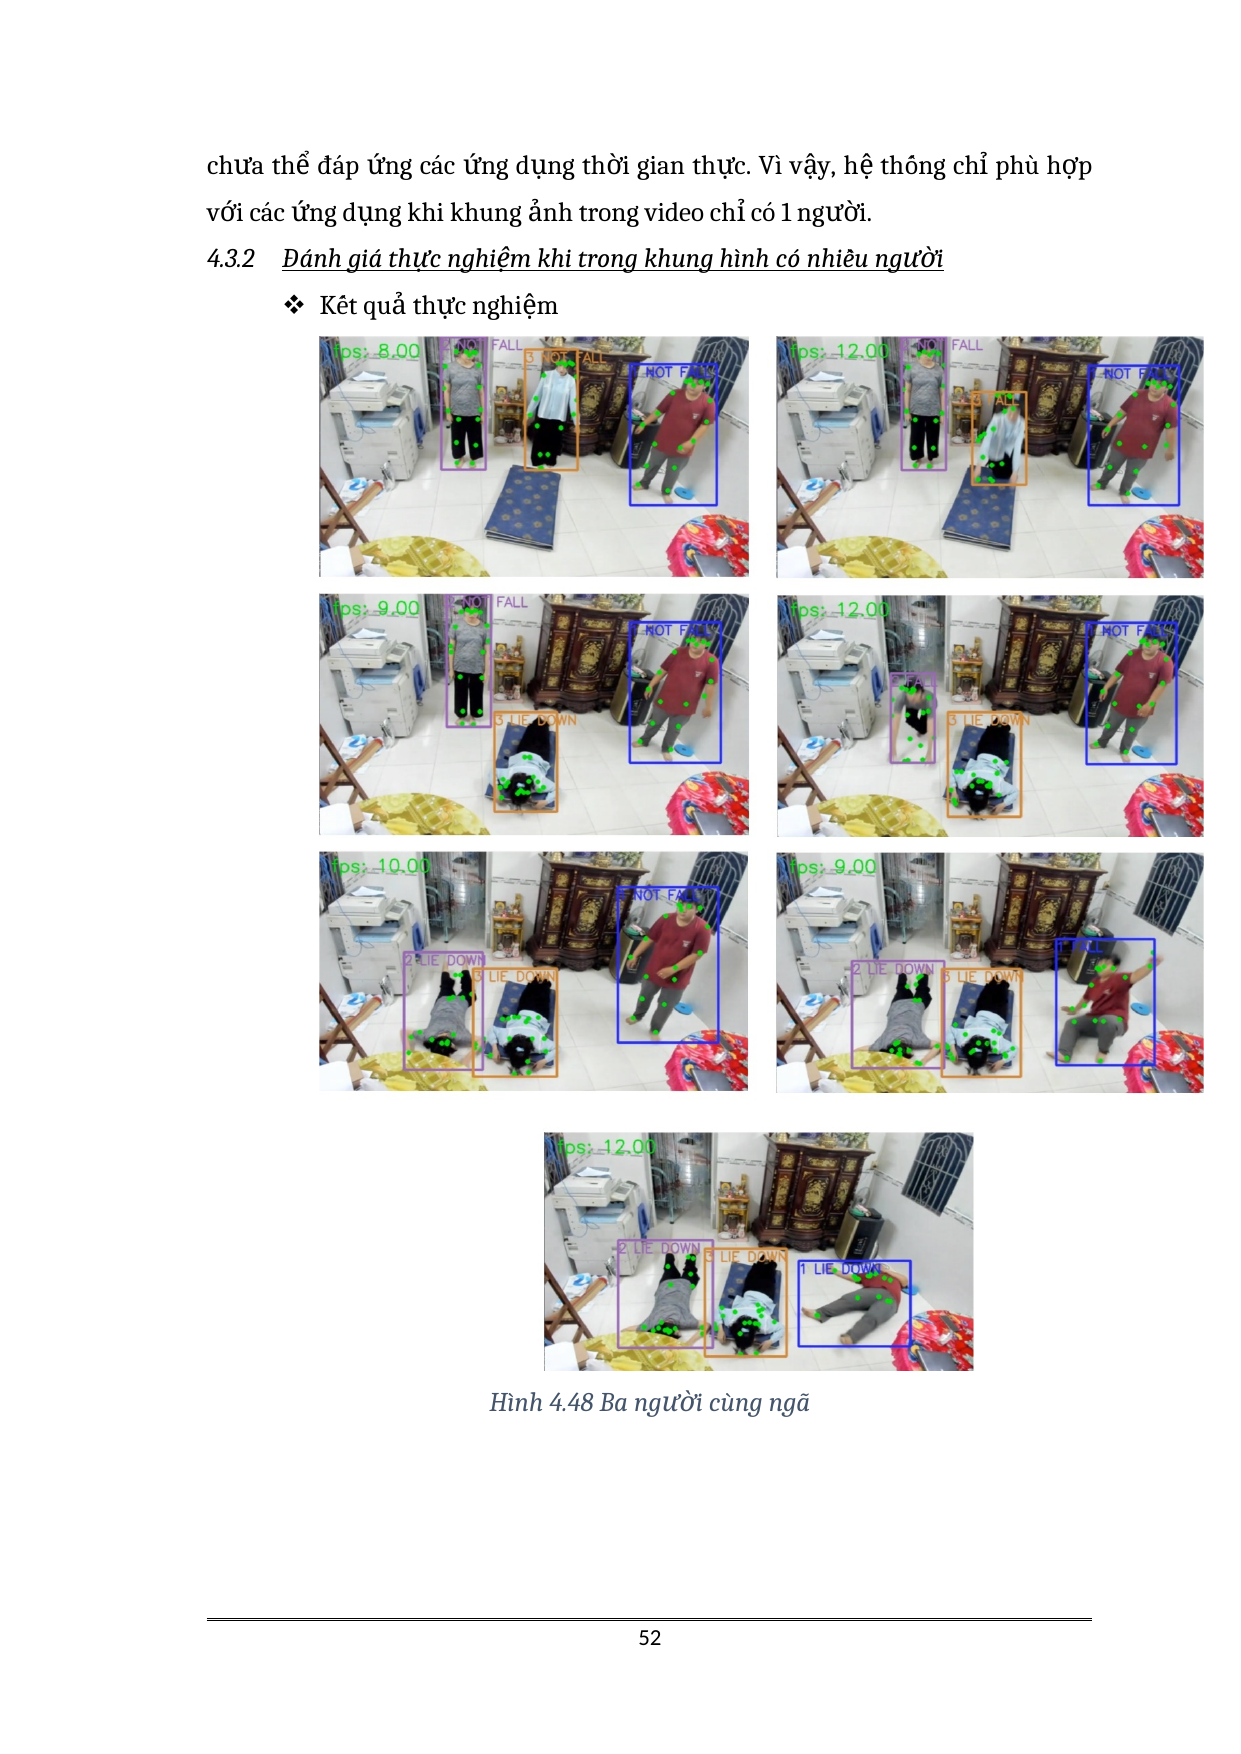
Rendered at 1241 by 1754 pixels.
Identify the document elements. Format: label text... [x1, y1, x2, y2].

subtitle Đánh giá thực nghiệm khi trong khung hình có nhiều người [207, 243, 1092, 274]
picture [319, 336, 1204, 1371]
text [207, 150, 1092, 228]
list Kết quả thực nghiệm [282, 290, 1092, 321]
